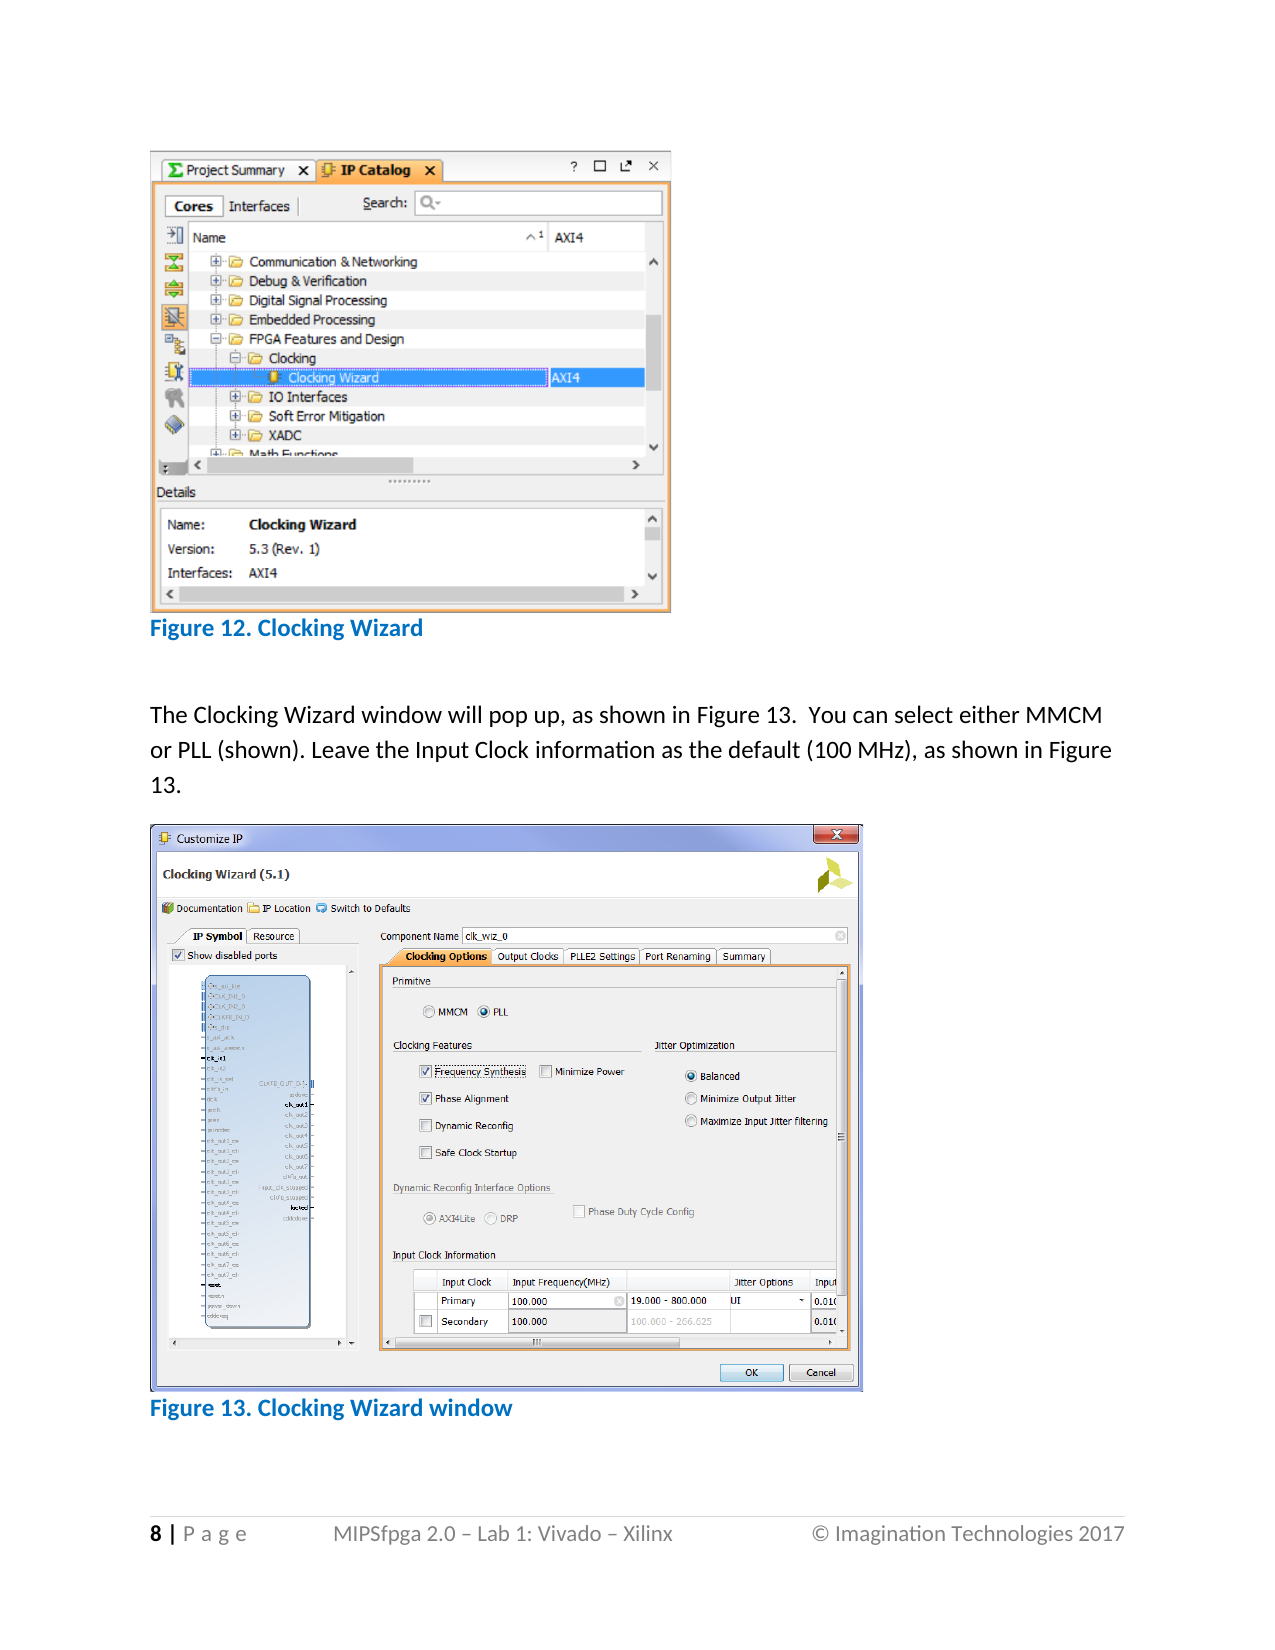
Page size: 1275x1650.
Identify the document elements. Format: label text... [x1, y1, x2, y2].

text Figure 13. Clocking Wizard window [150, 1392, 1125, 1422]
text Figure 12. Clocking Wizard [150, 613, 1125, 643]
picture [150, 150, 672, 613]
text The Clocking Wizard window will pop up, as shown in Figure 13. You can select either MMCM or PLL (shown). Leave the Input Clock information as the default (100 MHz), as shown in Figure 13. [150, 699, 1125, 799]
picture [150, 824, 864, 1392]
